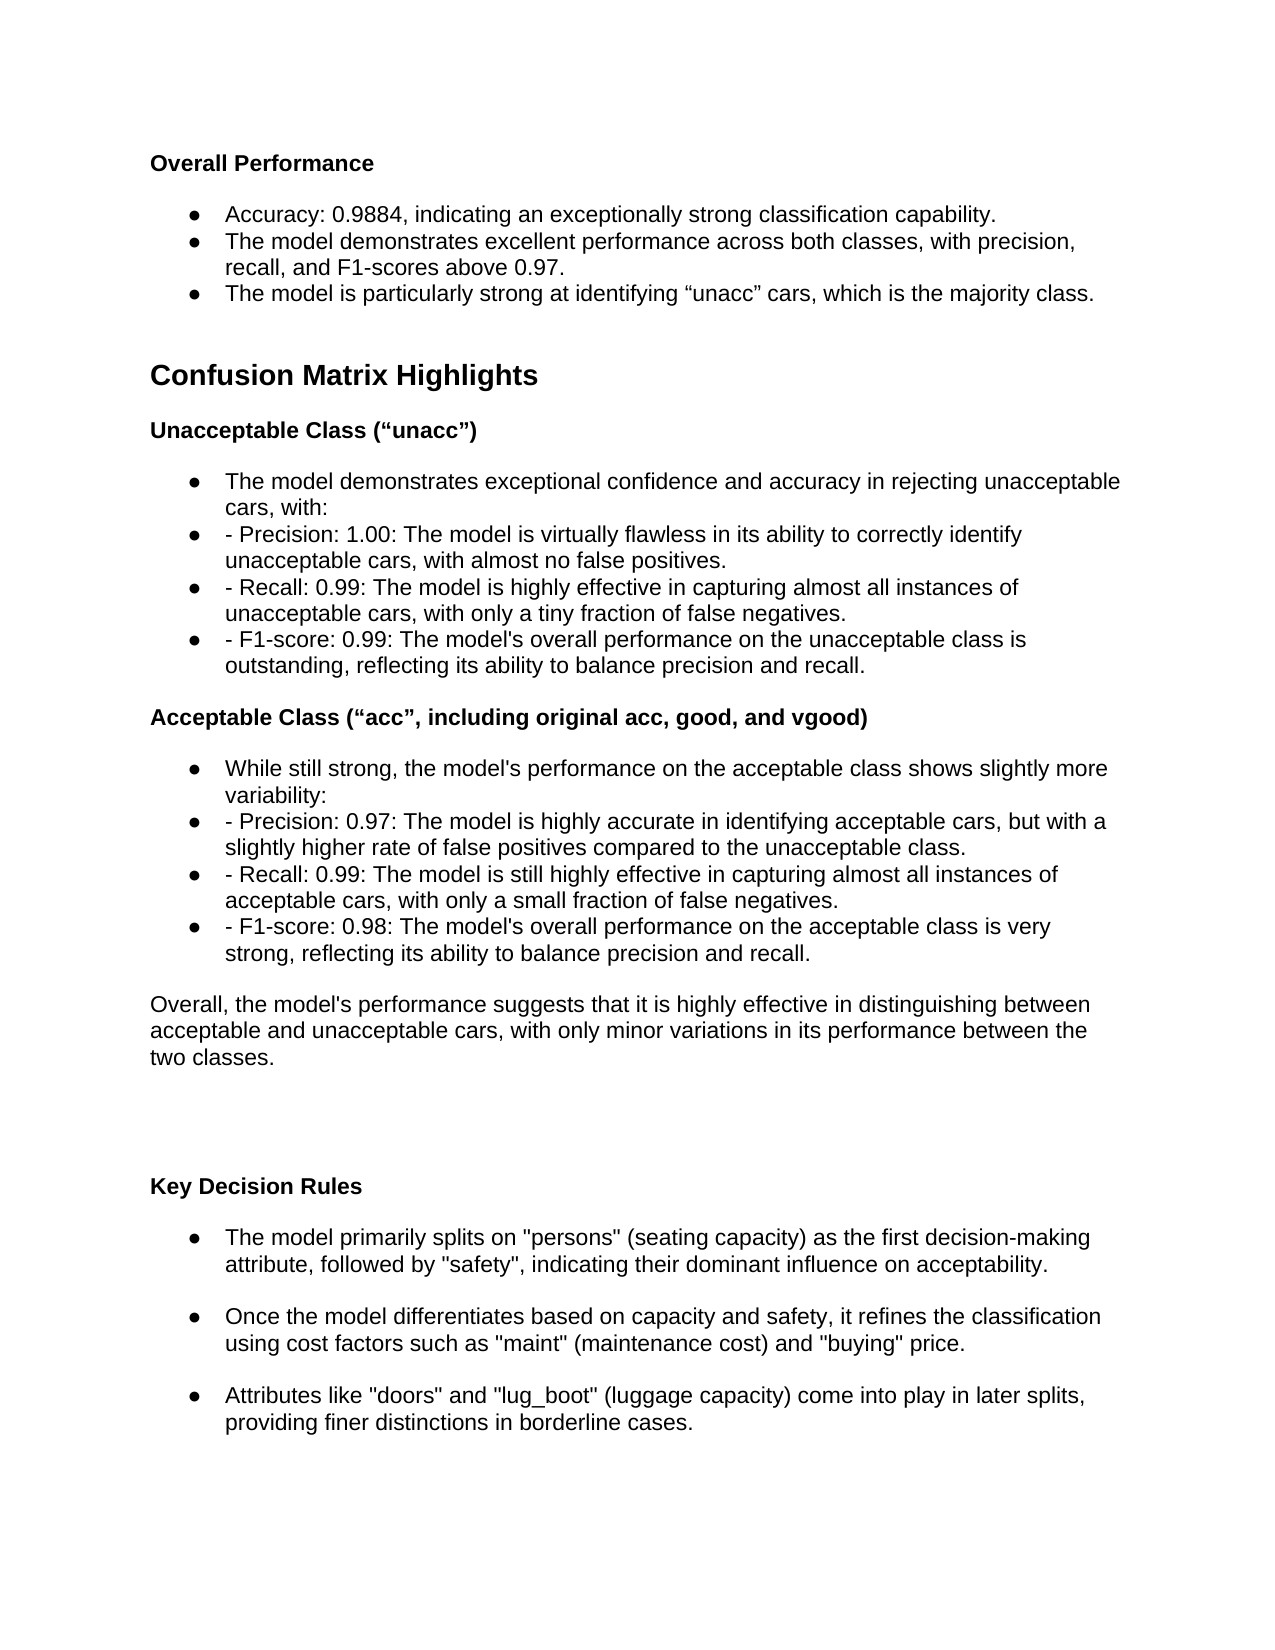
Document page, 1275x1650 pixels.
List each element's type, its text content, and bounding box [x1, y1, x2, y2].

text Overall Performance [150, 150, 1125, 176]
list While still strong, the model's performance on the acceptable class shows slightly more variability: [187, 755, 1125, 808]
list - Precision: 0.97: The model is highly accurate in identifying acceptable cars, but with a slightly higher rate of false positives compared to the unacceptable class. [187, 808, 1125, 861]
list Accuracy: 0.9884, indicating an exceptionally strong classification capability. [187, 201, 1125, 228]
list - Recall: 0.99: The model is still highly effective in capturing almost all instances of acceptable cars, with only a small fraction of false negatives. [187, 861, 1125, 913]
text Key Decision Rules [150, 1173, 1125, 1199]
text Overall, the model's performance suggests that it is highly effective in distinguishing between acceptable and unacceptable cars, with only minor variations in its performance between the two classes. [150, 991, 1125, 1070]
list Attributes like "doors" and "lug_boot" (luggage capacity) come into play in later splits, providing finer distinctions in borderline cases. [187, 1382, 1125, 1461]
list The model demonstrates exceptional confidence and accuracy in rejecting unacceptable cars, with: [187, 468, 1125, 521]
text Acceptable Class (“acc”, including original acc, good, and vgood) [150, 704, 1125, 730]
text Unacceptable Class (“unacc”) [150, 417, 1125, 443]
list The model primarily splits on "persons" (seating capacity) as the first decision-making attribute, followed by "safety", indicating their dominant influence on acceptability. [187, 1224, 1125, 1303]
list The model demonstrates excellent performance across both classes, with precision, recall, and F1-scores above 0.97. [187, 228, 1125, 280]
list - F1-score: 0.98: The model's overall performance on the acceptable class is very strong, reflecting its ability to balance precision and recall. [187, 913, 1125, 966]
list The model is particularly strong at identifying “unacc” cars, which is the majority class. [187, 280, 1125, 333]
list - Precision: 1.00: The model is virtually flawless in its ability to correctly identify unacceptable cars, with almost no false positives. [187, 521, 1125, 573]
list - F1-score: 0.99: The model's overall performance on the unacceptable class is outstanding, reflecting its ability to balance precision and recall. [187, 626, 1125, 679]
list Once the model differentiates based on capacity and safety, it refines the classification using cost factors such as "maint" (maintenance cost) and "buying" price. [187, 1303, 1125, 1382]
list - Recall: 0.99: The model is highly effective in capturing almost all instances of unacceptable cars, with only a tiny fraction of false negatives. [187, 573, 1125, 626]
text Confusion Matrix Highlights [150, 358, 1125, 392]
